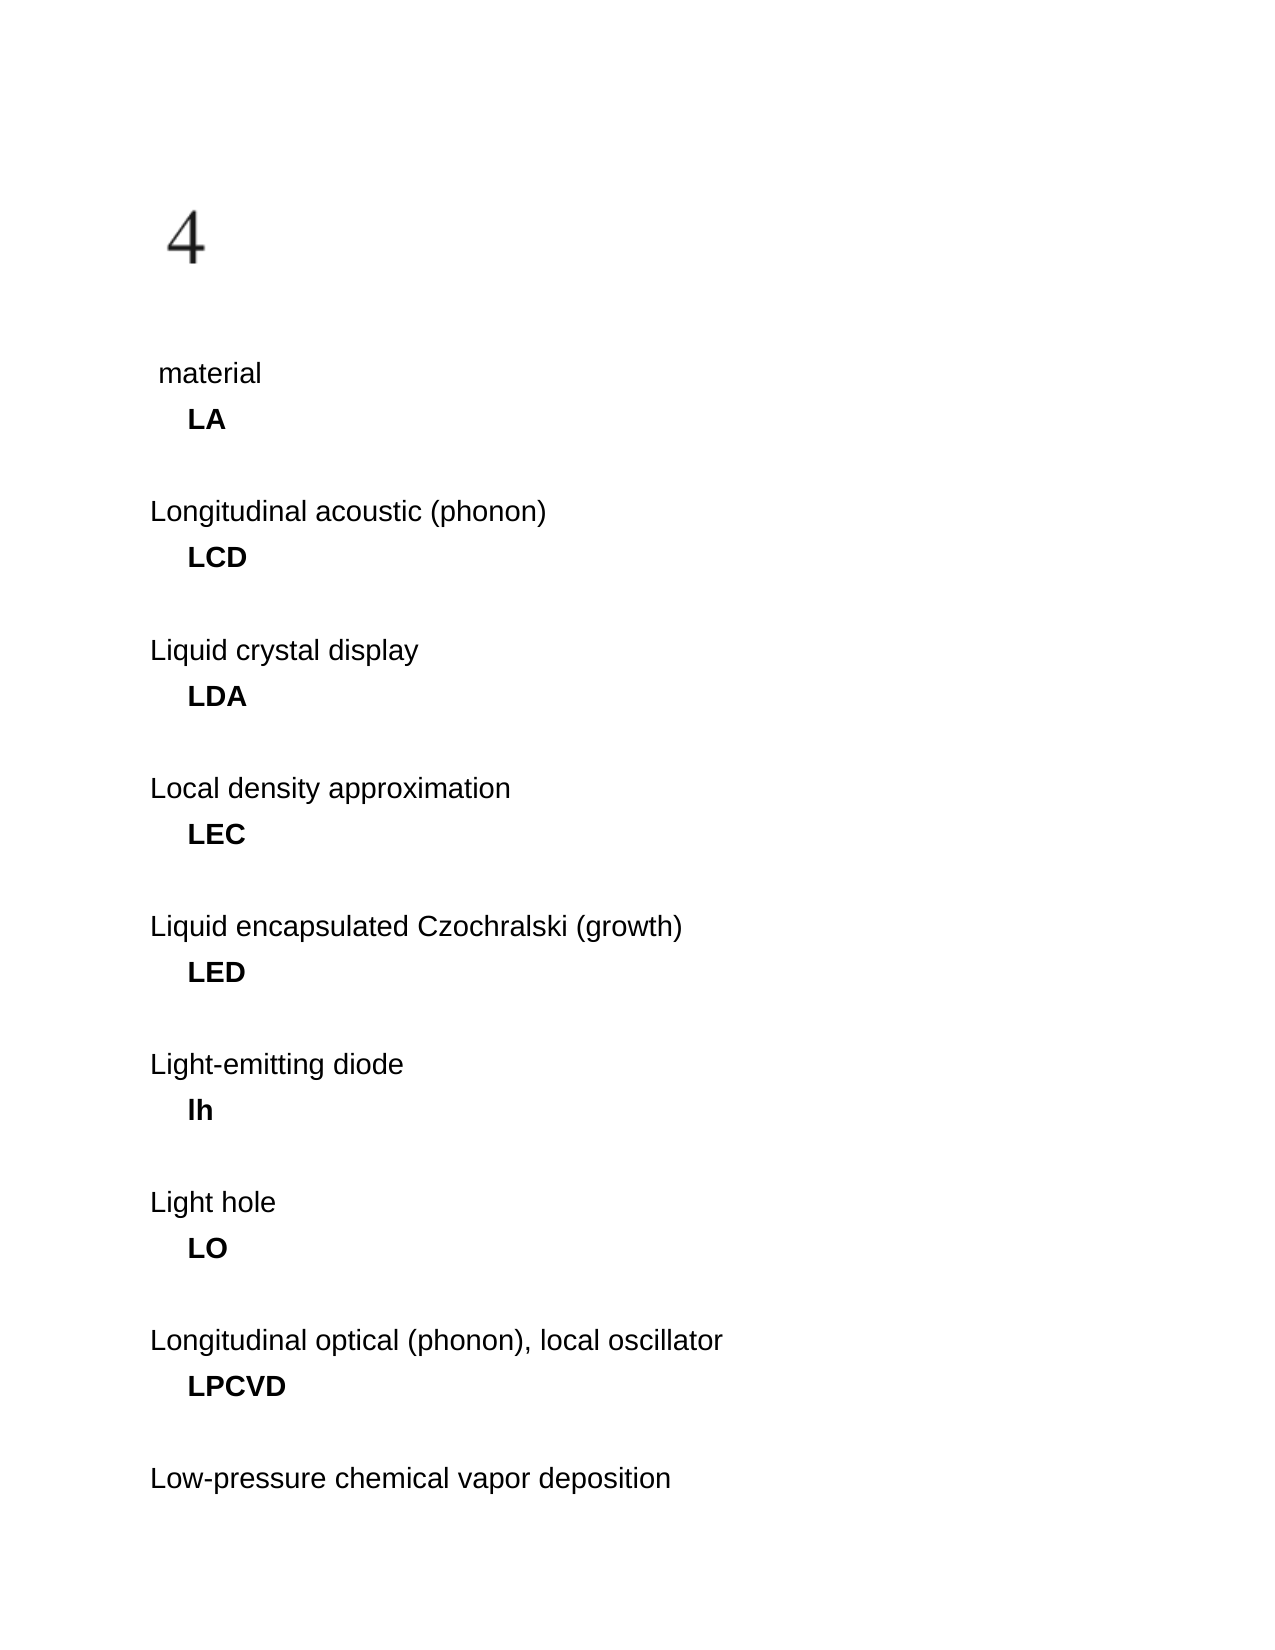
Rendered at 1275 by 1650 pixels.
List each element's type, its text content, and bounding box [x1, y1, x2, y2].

text LCD [187, 540, 1125, 574]
text Local density approximation [150, 771, 1125, 804]
picture [150, 150, 218, 344]
text Light-emitting diode [150, 1047, 1125, 1080]
text Light hole [150, 1185, 1125, 1218]
text Longitudinal optical (phonon), local oscillator [150, 1323, 1125, 1357]
text LDA [187, 678, 1125, 712]
text LPCVD [187, 1369, 1125, 1403]
text lh [187, 1093, 1125, 1126]
text Low-pressure chemical vapor deposition [150, 1461, 1125, 1495]
text Liquid crystal display [150, 632, 1125, 666]
text material [150, 356, 1125, 390]
text LEC [187, 817, 1125, 850]
text LED [187, 955, 1125, 988]
text LO [187, 1231, 1125, 1264]
text LA [187, 402, 1125, 436]
text Longitudinal acoustic (phonon) [150, 494, 1125, 528]
text Liquid encapsulated Czochralski (growth) [150, 909, 1125, 942]
